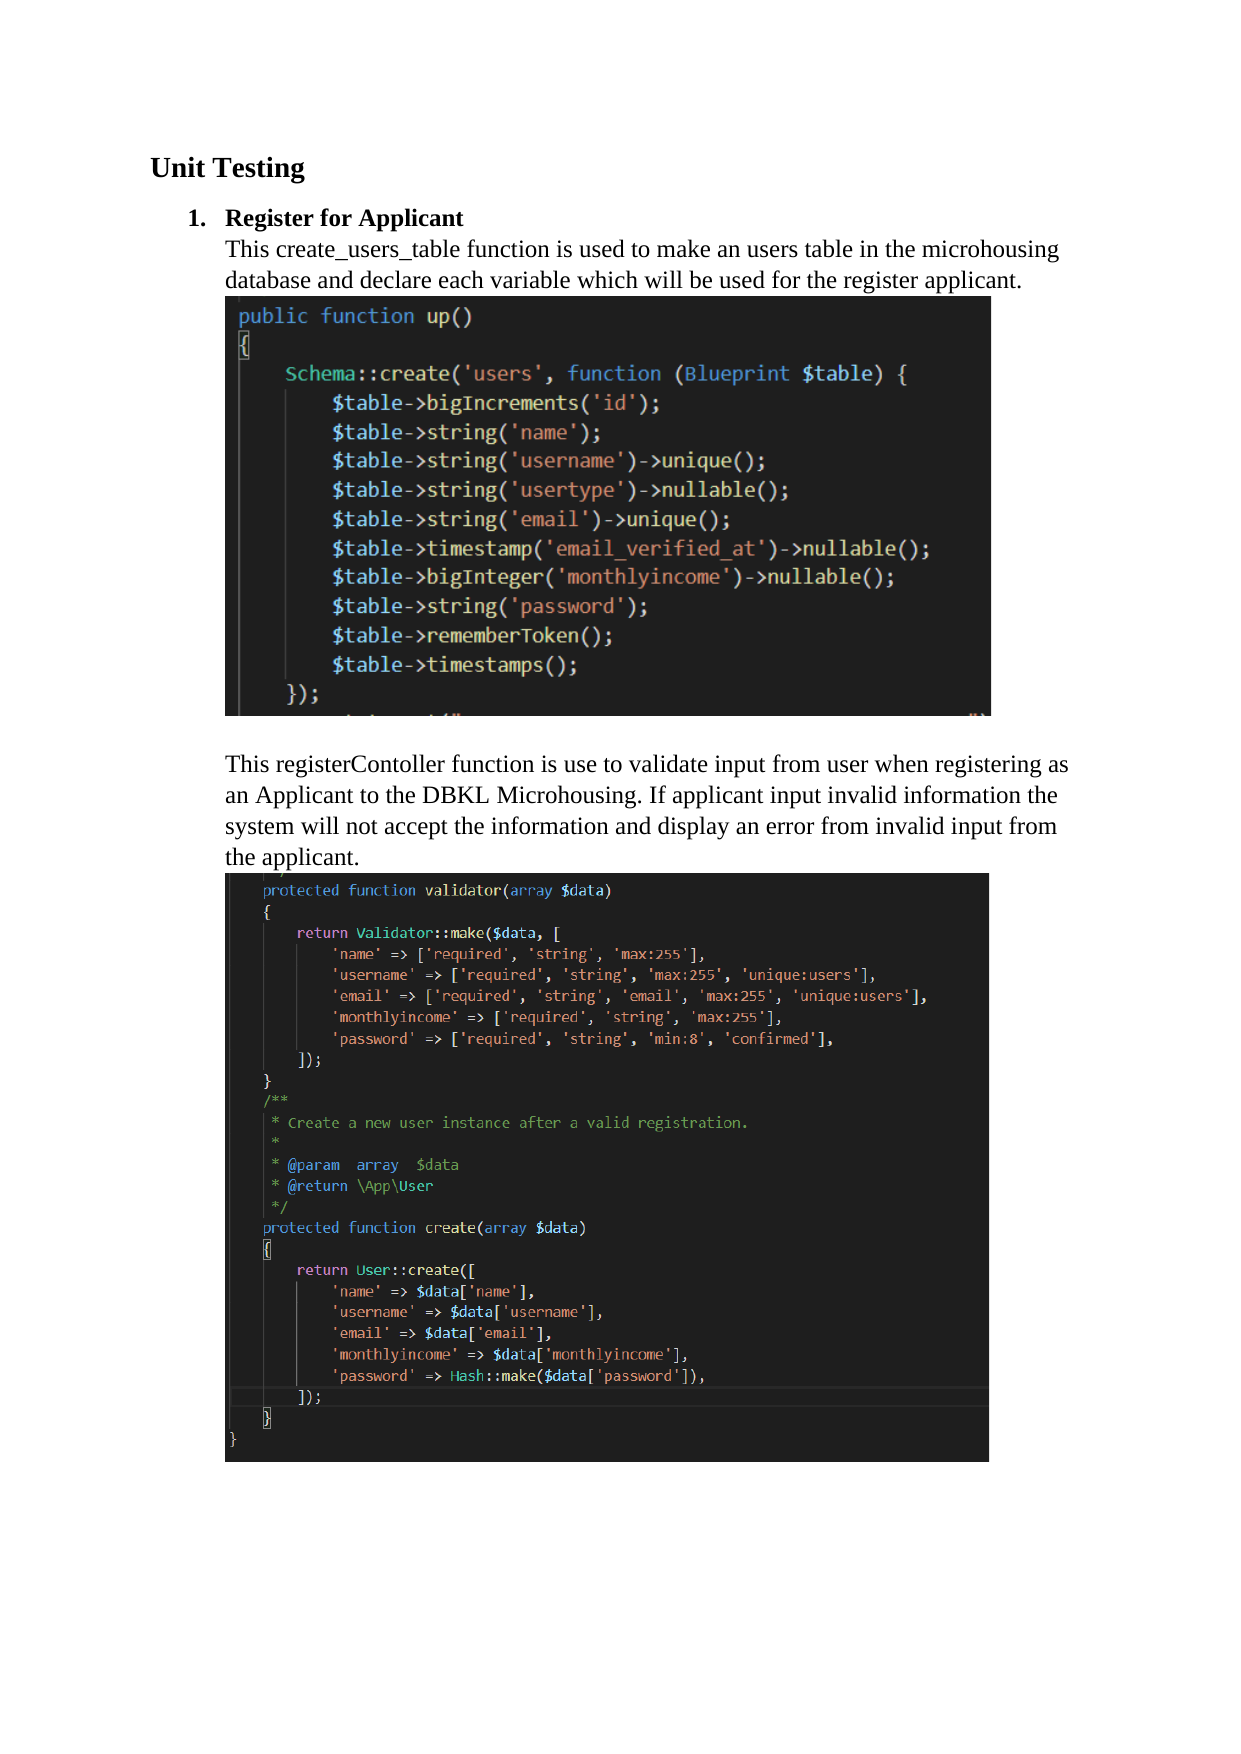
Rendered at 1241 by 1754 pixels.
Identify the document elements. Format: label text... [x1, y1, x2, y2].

picture [225, 873, 990, 1462]
text Unit Testing [150, 150, 1090, 183]
picture [225, 296, 992, 716]
list Register for Applicant [187, 203, 1090, 232]
list This create_users_table function is used to make an users table in the microhousing database and declare each variable which will be used for the register applicant. [225, 234, 1090, 294]
list This registerContoller function is use to validate input from user when registering as an Applicant to the DBKL Microhousing. If applicant input invalid information the system will not accept the information and display an error from invalid input from the applicant. [225, 749, 1090, 871]
